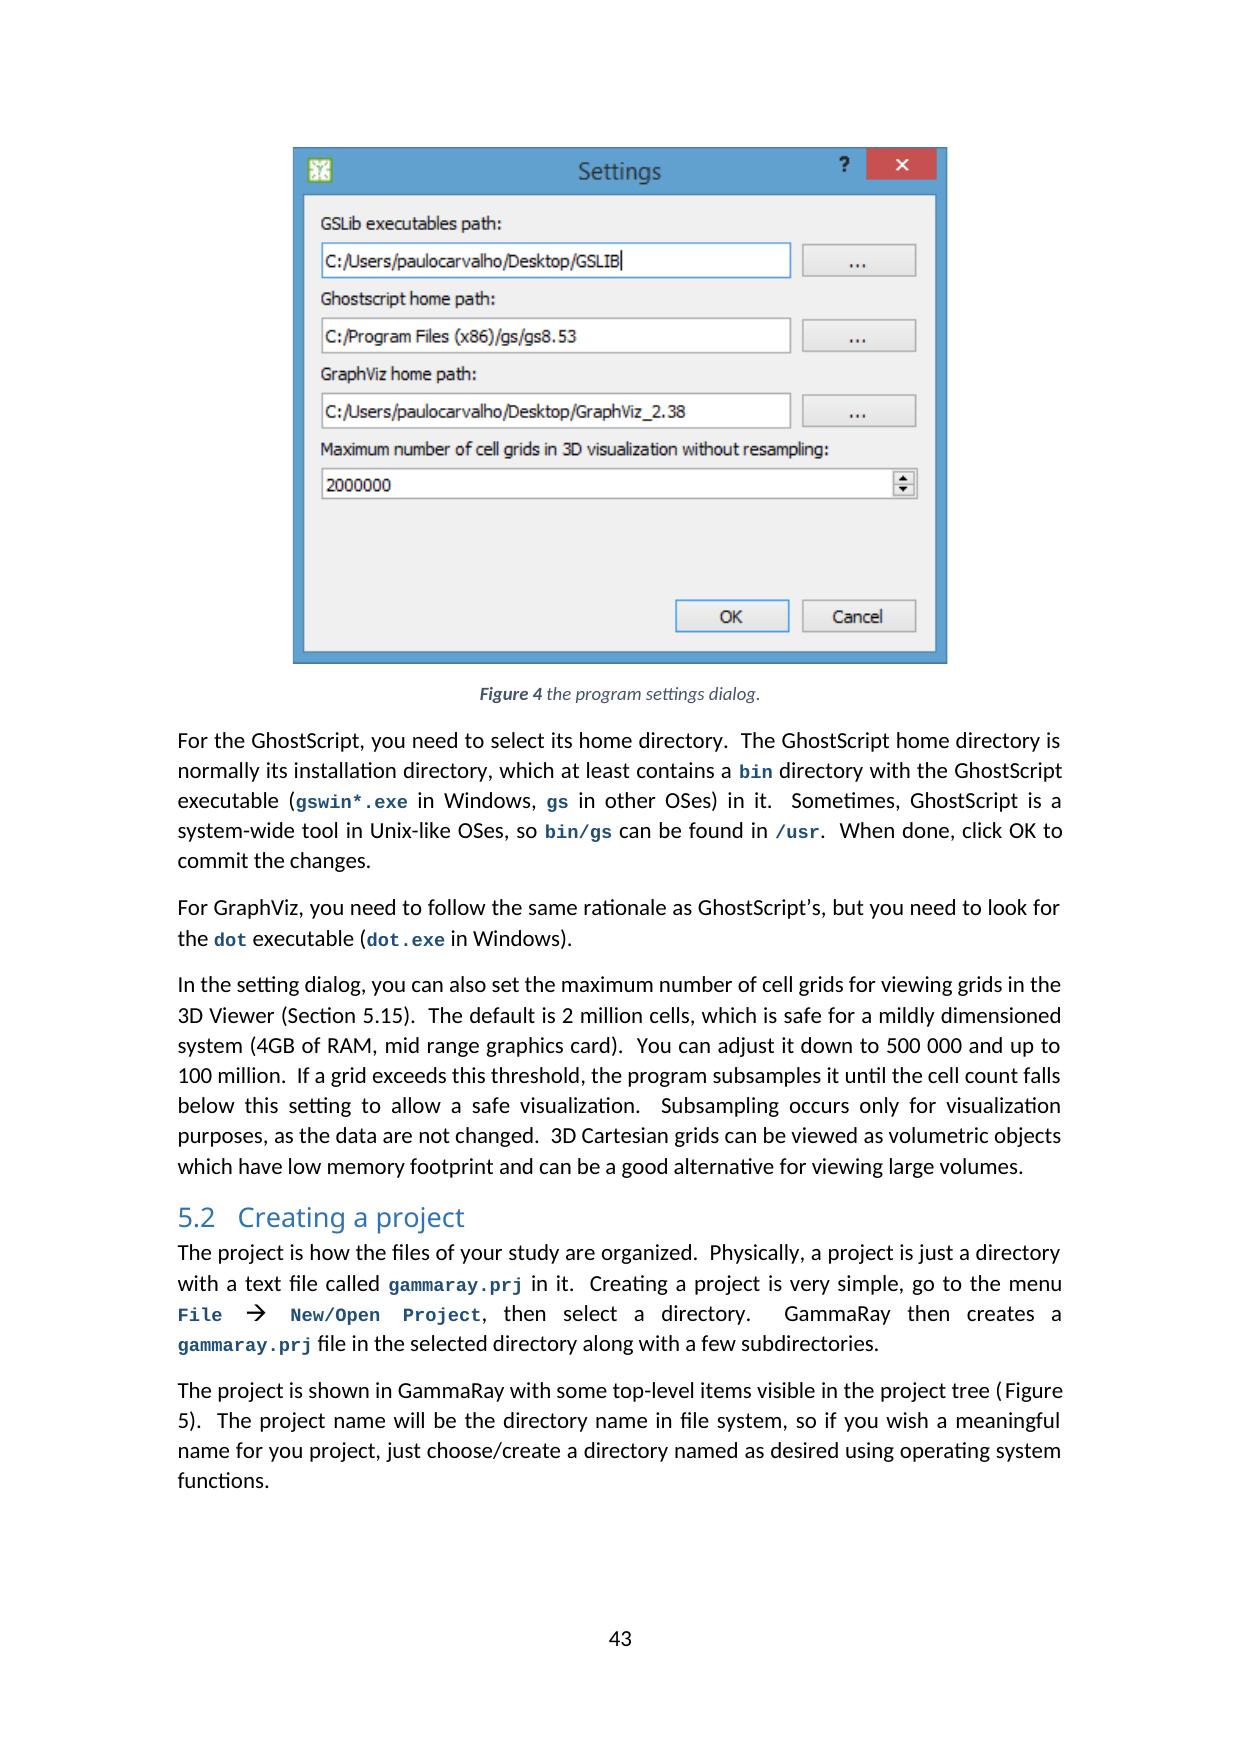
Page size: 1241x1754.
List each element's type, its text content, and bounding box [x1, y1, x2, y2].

text For GraphViz, you need to follow the same rationale as GhostScript’s, but you need to look for the dot executable (dot.exe in Windows). [177, 893, 1063, 952]
text The project is how the files of your study are organized. Physically, a project is just a directory with a text file called gammaray.prj in it. Creating a project is very simple, go to the menu File New/Open Project, then select a directory. GammaRay then creates a gammaray.prj file in the selected directory along with a few subdirectories. [177, 1238, 1063, 1357]
text For the GhostScript, you need to select its home directory. The GhostScript home directory is normally its installation directory, which at least contains a bin directory with the GhostScript executable (gswin*.exe in Windows, gs in other OSes) in it. Sometimes, GhostScript is a system-wide tool in Unix-like OSes, so bin/gs can be found in /usr. When done, click OK to commit the changes. [177, 726, 1063, 875]
text The project is shown in GammaRay with some top-level items visible in the project tree (Figure 5). The project name will be the directory name in file system, so if you wish a meaningful name for you project, just choose/create a directory named as desired using operating system functions. [177, 1376, 1063, 1495]
text In the setting dialog, you can also set the maximum number of cell grids for viewing grids in the 3D Viewer (Section 5.15). The default is 2 million cells, which is safe for a mildly dimensioned system (4GB of RAM, mid range graphics card). You can adjust it down to 500 000 and up to 100 million. If a grid exceeds this threshold, the program subsamples it until the cell count falls below this setting to allow a safe visualization. Subsampling occurs only for visualization purposes, as the data are not changed. 3D Cartesian grids can be viewed as volumetric objects which have low memory footprint and can be a good alternative for viewing large volumes. [177, 971, 1063, 1180]
subtitle Creating a project [177, 1199, 1063, 1236]
picture [292, 147, 948, 664]
text Figure 4 the program settings dialog. [177, 682, 1063, 705]
